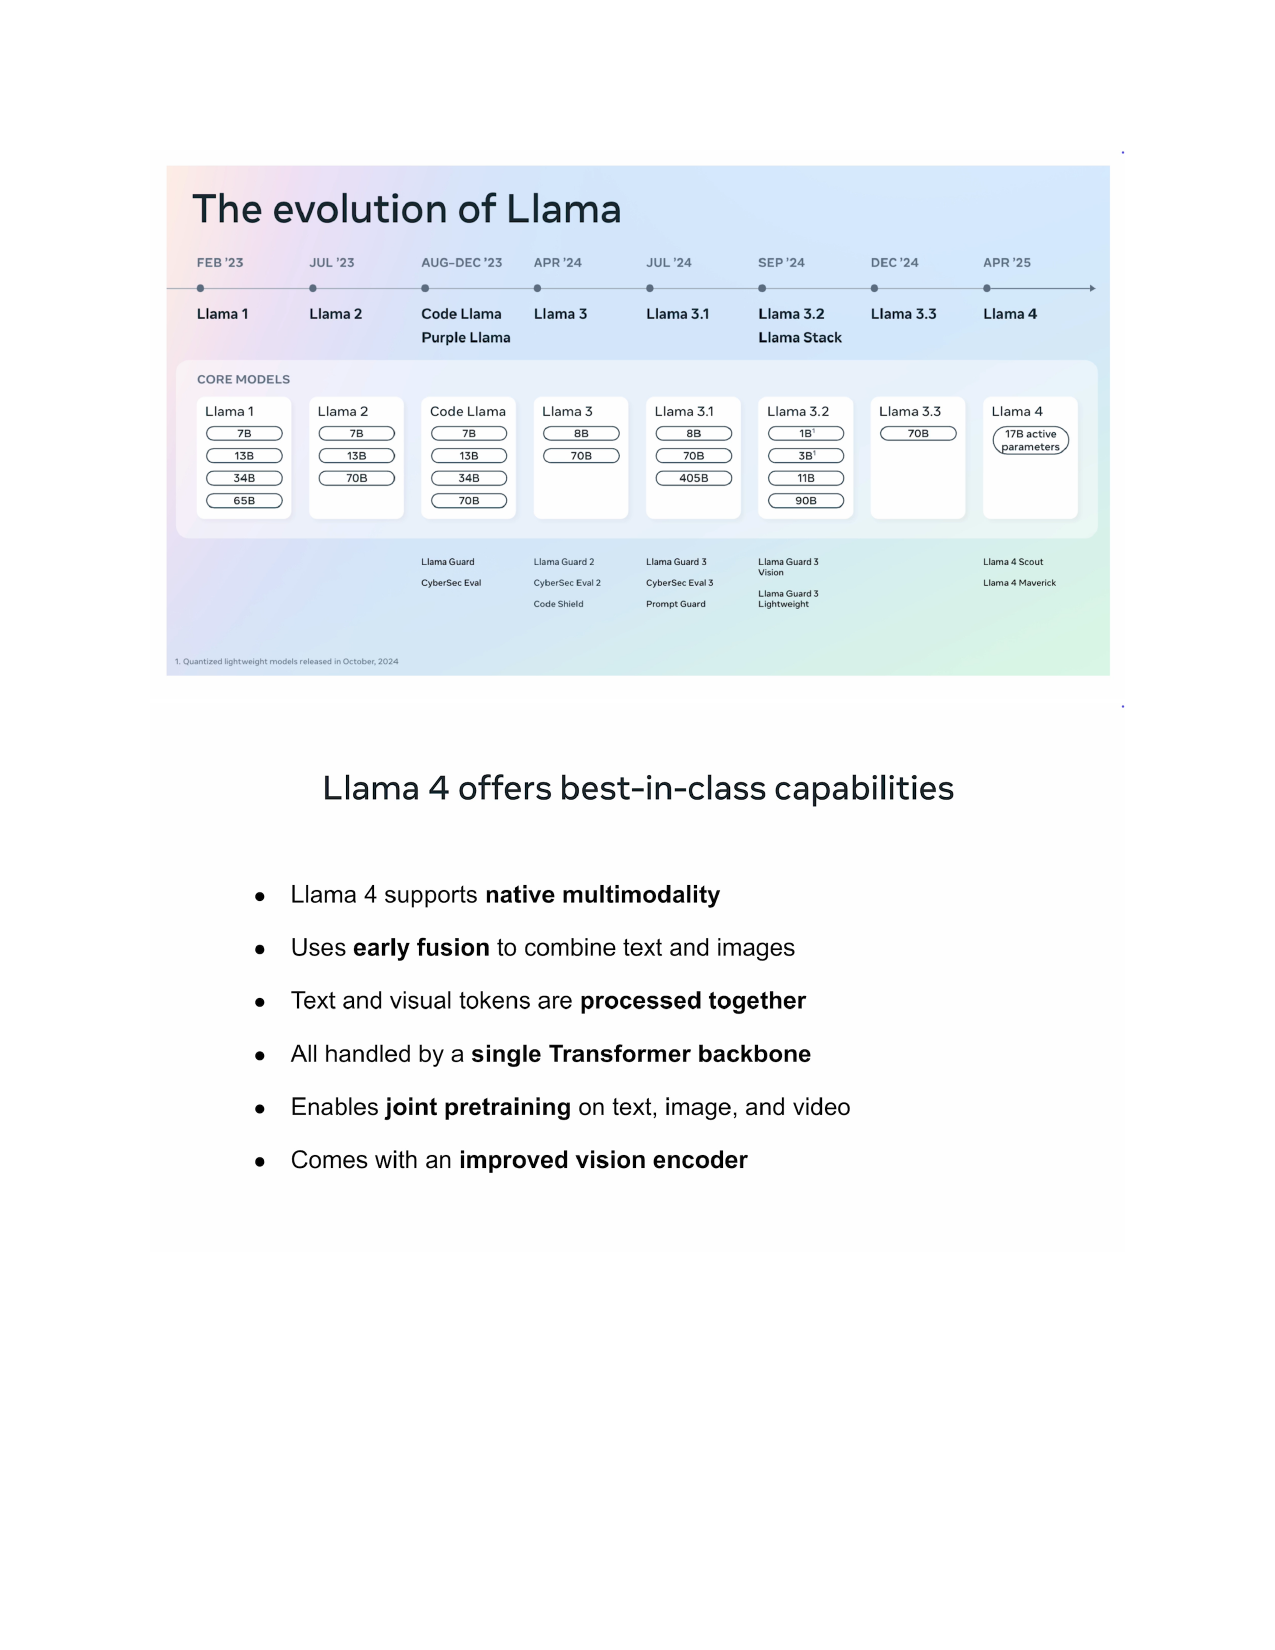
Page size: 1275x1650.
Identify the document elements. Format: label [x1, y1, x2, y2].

picture [150, 150, 1125, 699]
picture [150, 703, 1125, 1252]
